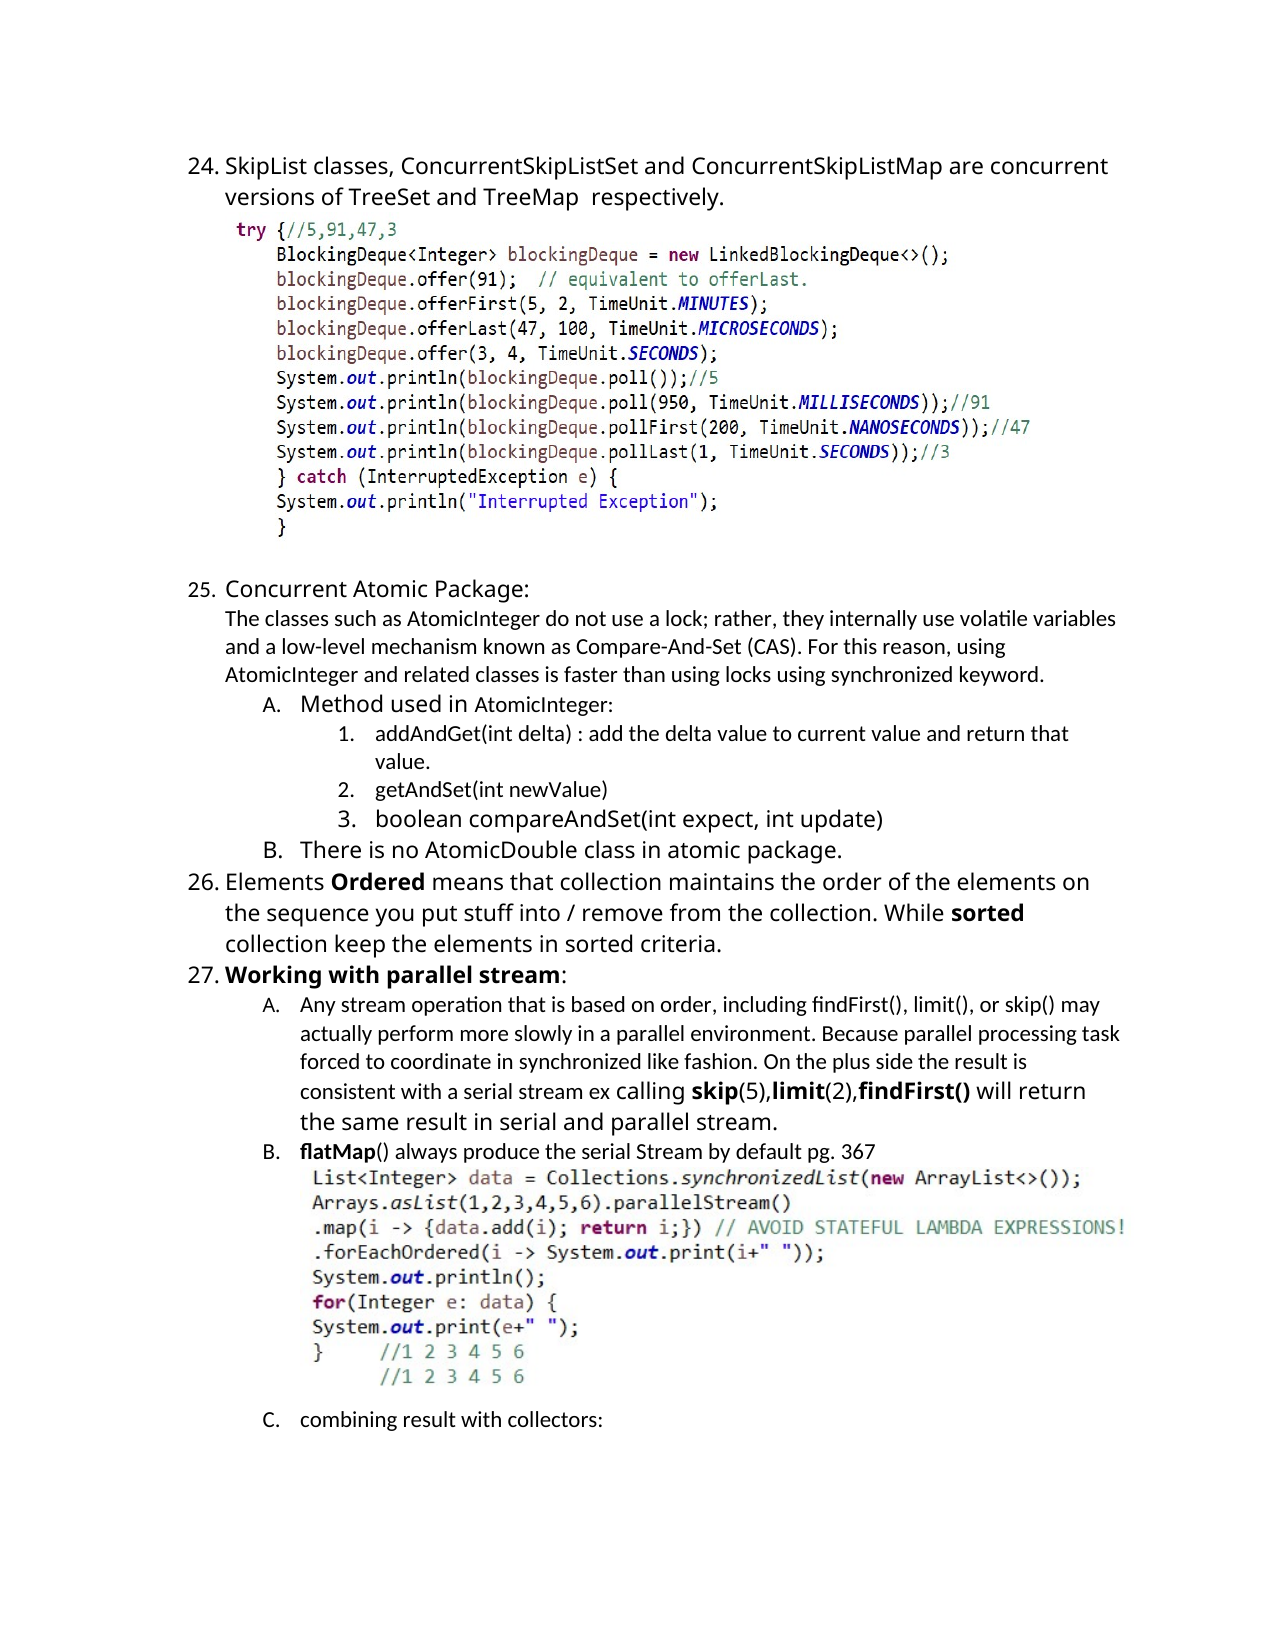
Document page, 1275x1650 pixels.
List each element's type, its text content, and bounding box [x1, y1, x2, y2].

list addAndGet(int delta) : add the delta value to current value and return that value. [431, 719, 1125, 775]
list combining result with collectors: [262, 1405, 1125, 1433]
picture [300, 1167, 1275, 1403]
picture [225, 212, 1200, 573]
list Any stream operation that is based on order, including findFirst(), limit(), or skip() may actually perform more slowly in a parallel environment. Because parallel processing task forced to coordinate in synchronized like fashion. On the plus side the result is consistent with a serial stream ex calling skip(5),limit(2),findFirst() will return the same result in serial and parallel stream. [262, 991, 1125, 1137]
list Elements Ordered means that collection maintains the order of the elements on the sequence you put stuff into / remove from the collection. While sorted collection keep the elements in sorted criteria. [187, 866, 1125, 959]
list Method used in AtomicInteger: [262, 688, 1125, 719]
list flatMap() always produce the serial Stream by default pg. 367 [262, 1137, 1125, 1165]
list The classes such as AtomicInteger do not use a lock; rather, they internally use volatile variables and a low-level mechanism known as Compare-And-Set (CAS). For this reason, using AtomicInteger and related classes is faster than using locks using synchronized keyword. [225, 604, 1125, 688]
list boolean compareAndSet(int expect, int update) [337, 803, 1125, 834]
list Concurrent Atomic Package: [187, 572, 1125, 604]
list Working with parallel stream: [187, 959, 1125, 991]
list getAndSet(int newValue) [337, 775, 1125, 803]
list There is no AtomicDouble class in atomic package. [262, 834, 1125, 866]
